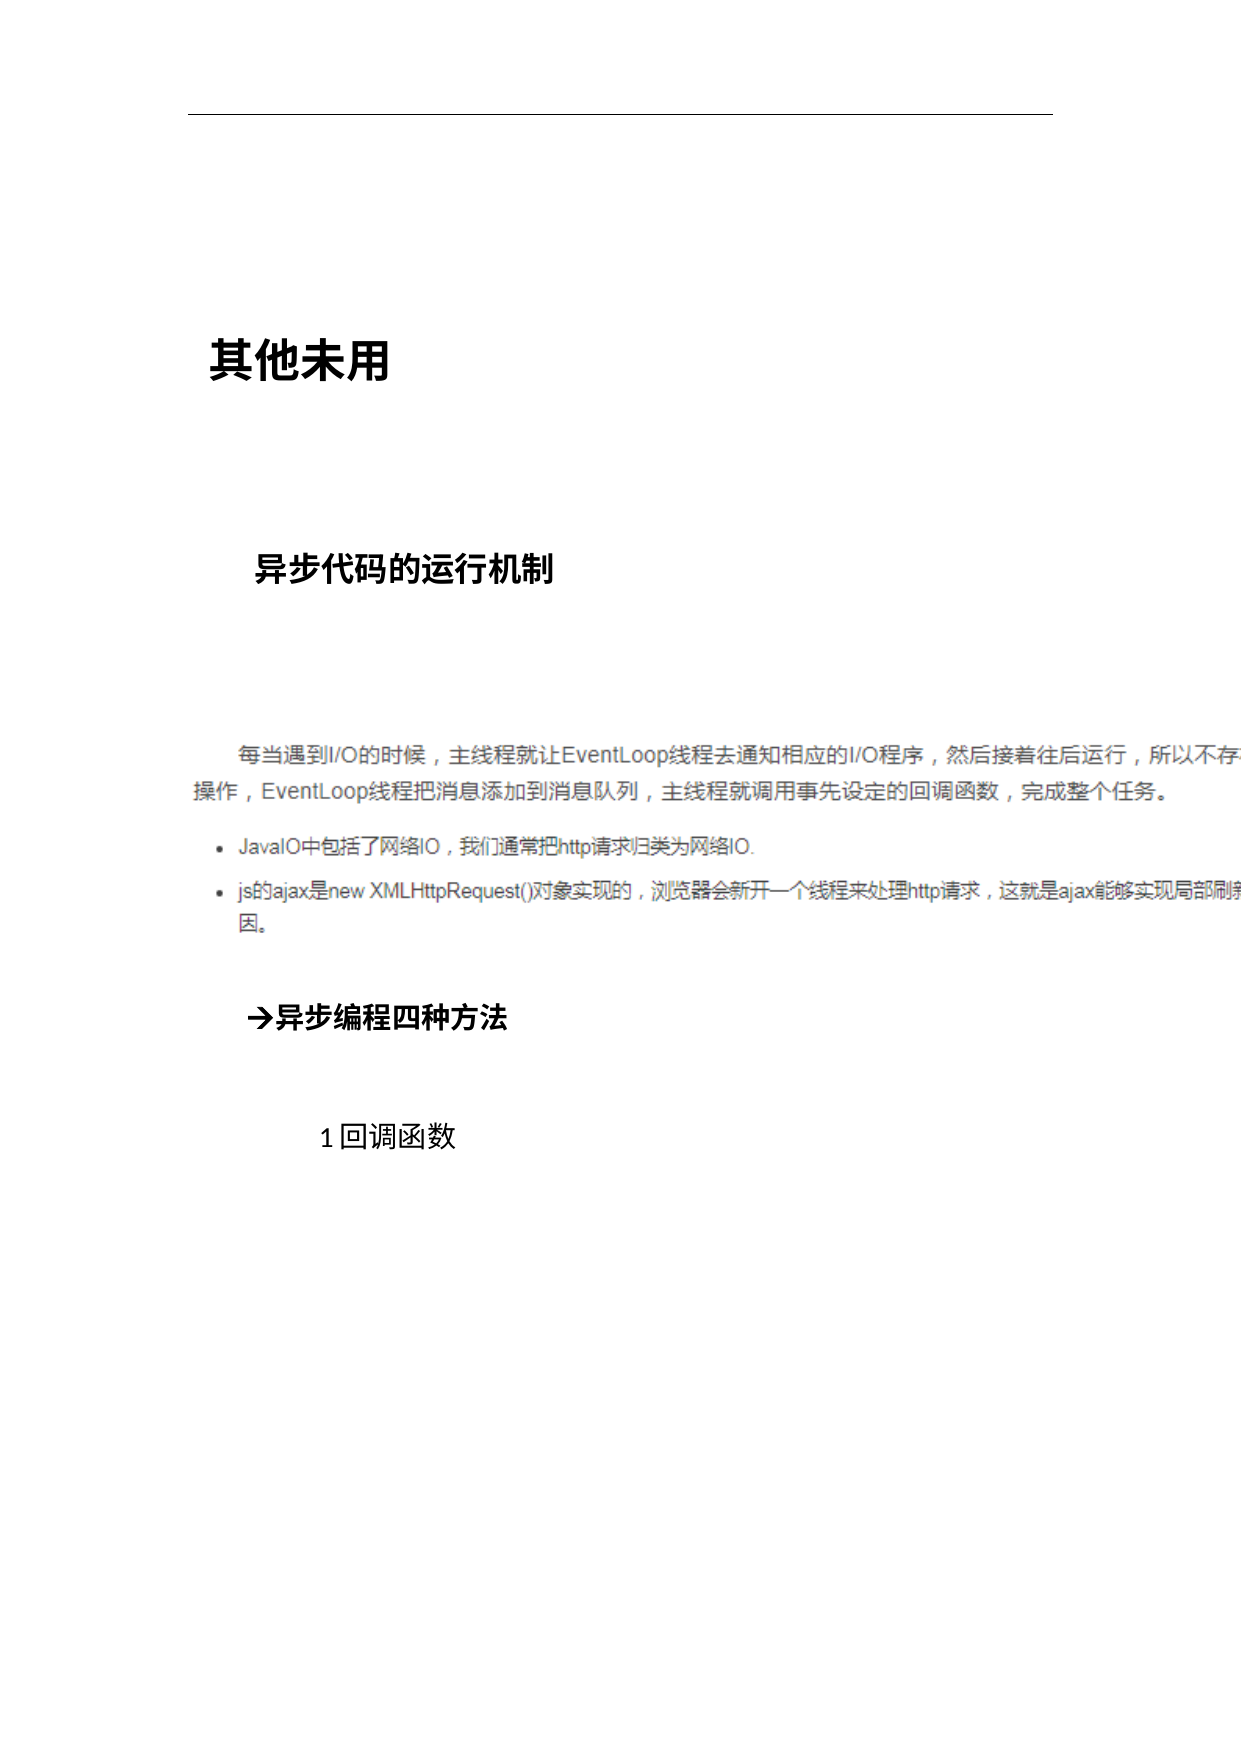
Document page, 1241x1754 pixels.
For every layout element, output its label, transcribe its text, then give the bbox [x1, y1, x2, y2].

subtitle 异步代码的运行机制 [187, 534, 1053, 599]
subtitle 异步编程四种方法 [187, 983, 1053, 1048]
subtitle 其他未用 [187, 309, 1053, 406]
text 1回调函数 [187, 1102, 1053, 1167]
picture [187, 737, 1241, 944]
